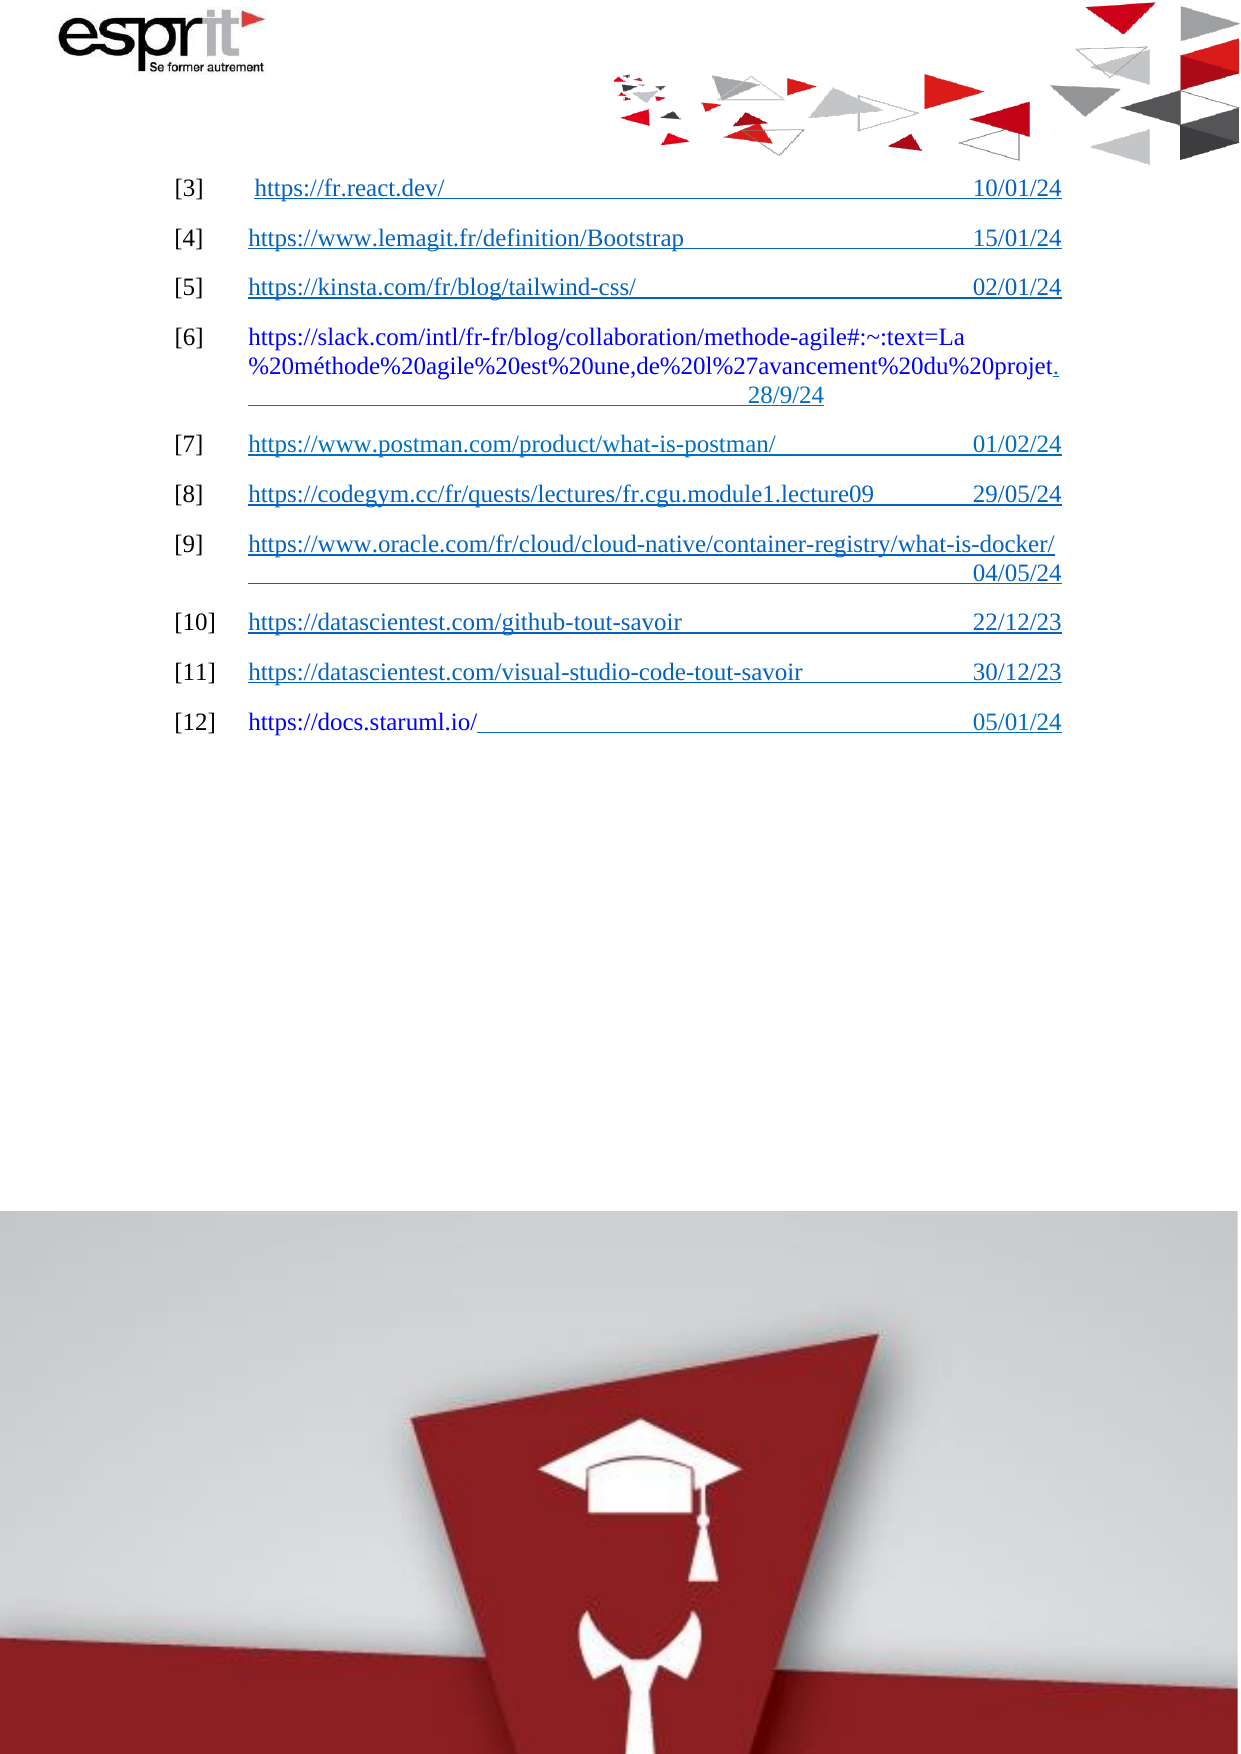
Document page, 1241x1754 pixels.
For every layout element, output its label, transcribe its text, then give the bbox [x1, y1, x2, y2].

picture [0, 1211, 1238, 1754]
list https://datascientest.com/github-tout-savoir 22/12/23 [174, 607, 1093, 636]
list https://fr.react.dev/ 10/01/24 [174, 173, 1093, 202]
list https://www.oracle.com/fr/cloud/cloud-native/container-registry/what-is-docker/ 04/05/24 [174, 529, 1093, 587]
picture [613, 0, 1241, 167]
list https://kinsta.com/fr/blog/tailwind-css/ 02/01/24 [174, 272, 1093, 301]
list https://www.lemagit.fr/definition/Bootstrap 15/01/24 [174, 223, 1093, 252]
list https://slack.com/intl/fr-fr/blog/collaboration/methode-agile#:~:text=La%20méthode%20agile%20est%20une,de%20l%27avancement%20du%20projet. 28/9/24 [174, 322, 1093, 408]
list https://datascientest.com/visual-studio-code-tout-savoir 30/12/23 [174, 657, 1093, 686]
list https://www.postman.com/product/what-is-postman/ 01/02/24 [174, 429, 1093, 458]
list https://docs.staruml.io/ 05/01/24 [174, 707, 1093, 736]
list https://codegym.cc/fr/quests/lectures/fr.cgu.module1.lecture09 29/05/24 [174, 479, 1093, 508]
picture [54, 7, 269, 75]
